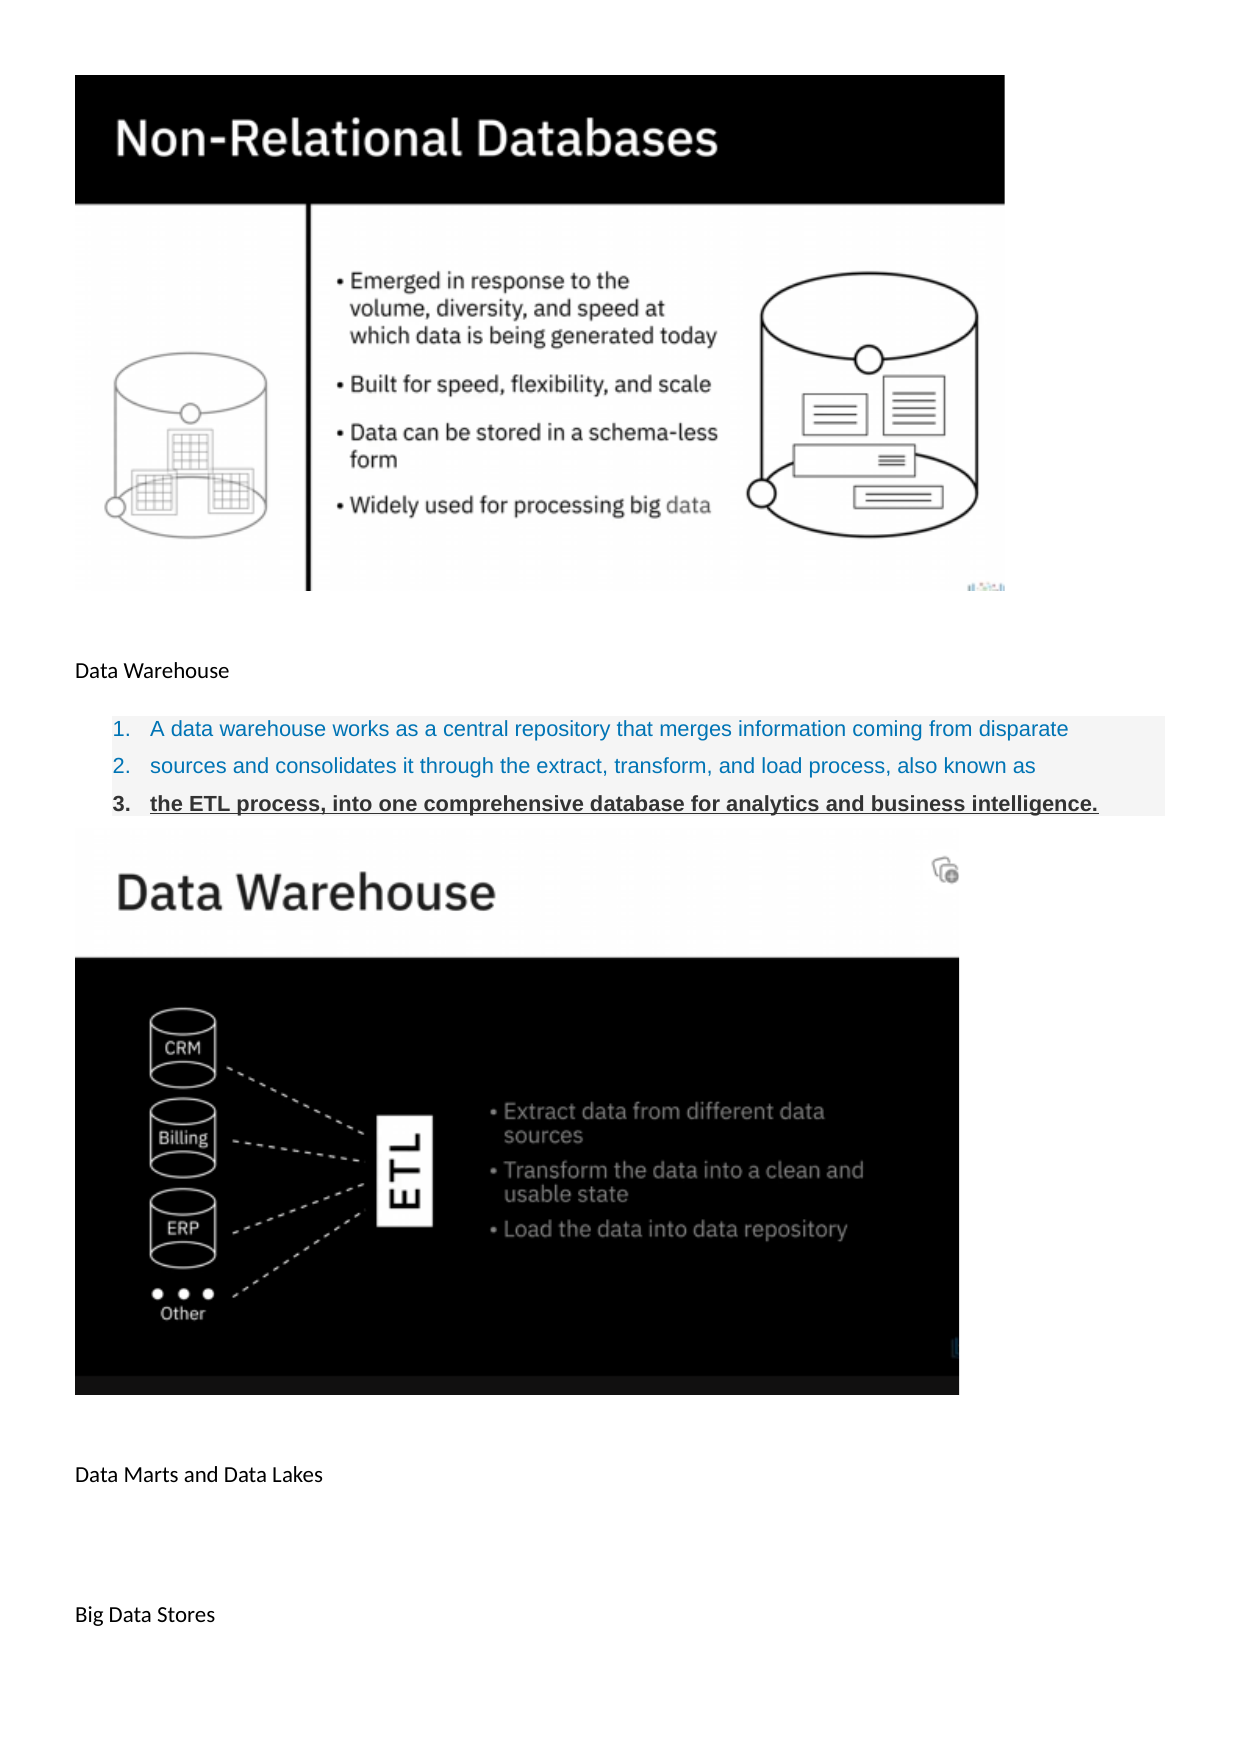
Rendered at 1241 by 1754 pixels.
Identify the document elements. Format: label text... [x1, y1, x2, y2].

text Big Data Stores [75, 1601, 1165, 1629]
text Data Warehouse [75, 656, 1165, 684]
list A data warehouse works as a central repository that merges information coming from disparate [112, 716, 1165, 741]
list sources and consolidates it through the extract, transform, and load process, also known as [112, 753, 1165, 778]
text Data Marts and Data Lakes [75, 1460, 1165, 1488]
list the ETL process, into one comprehensive database for analytics and business intelligence. [112, 791, 1165, 816]
picture [75, 75, 1005, 591]
picture [75, 828, 960, 1395]
